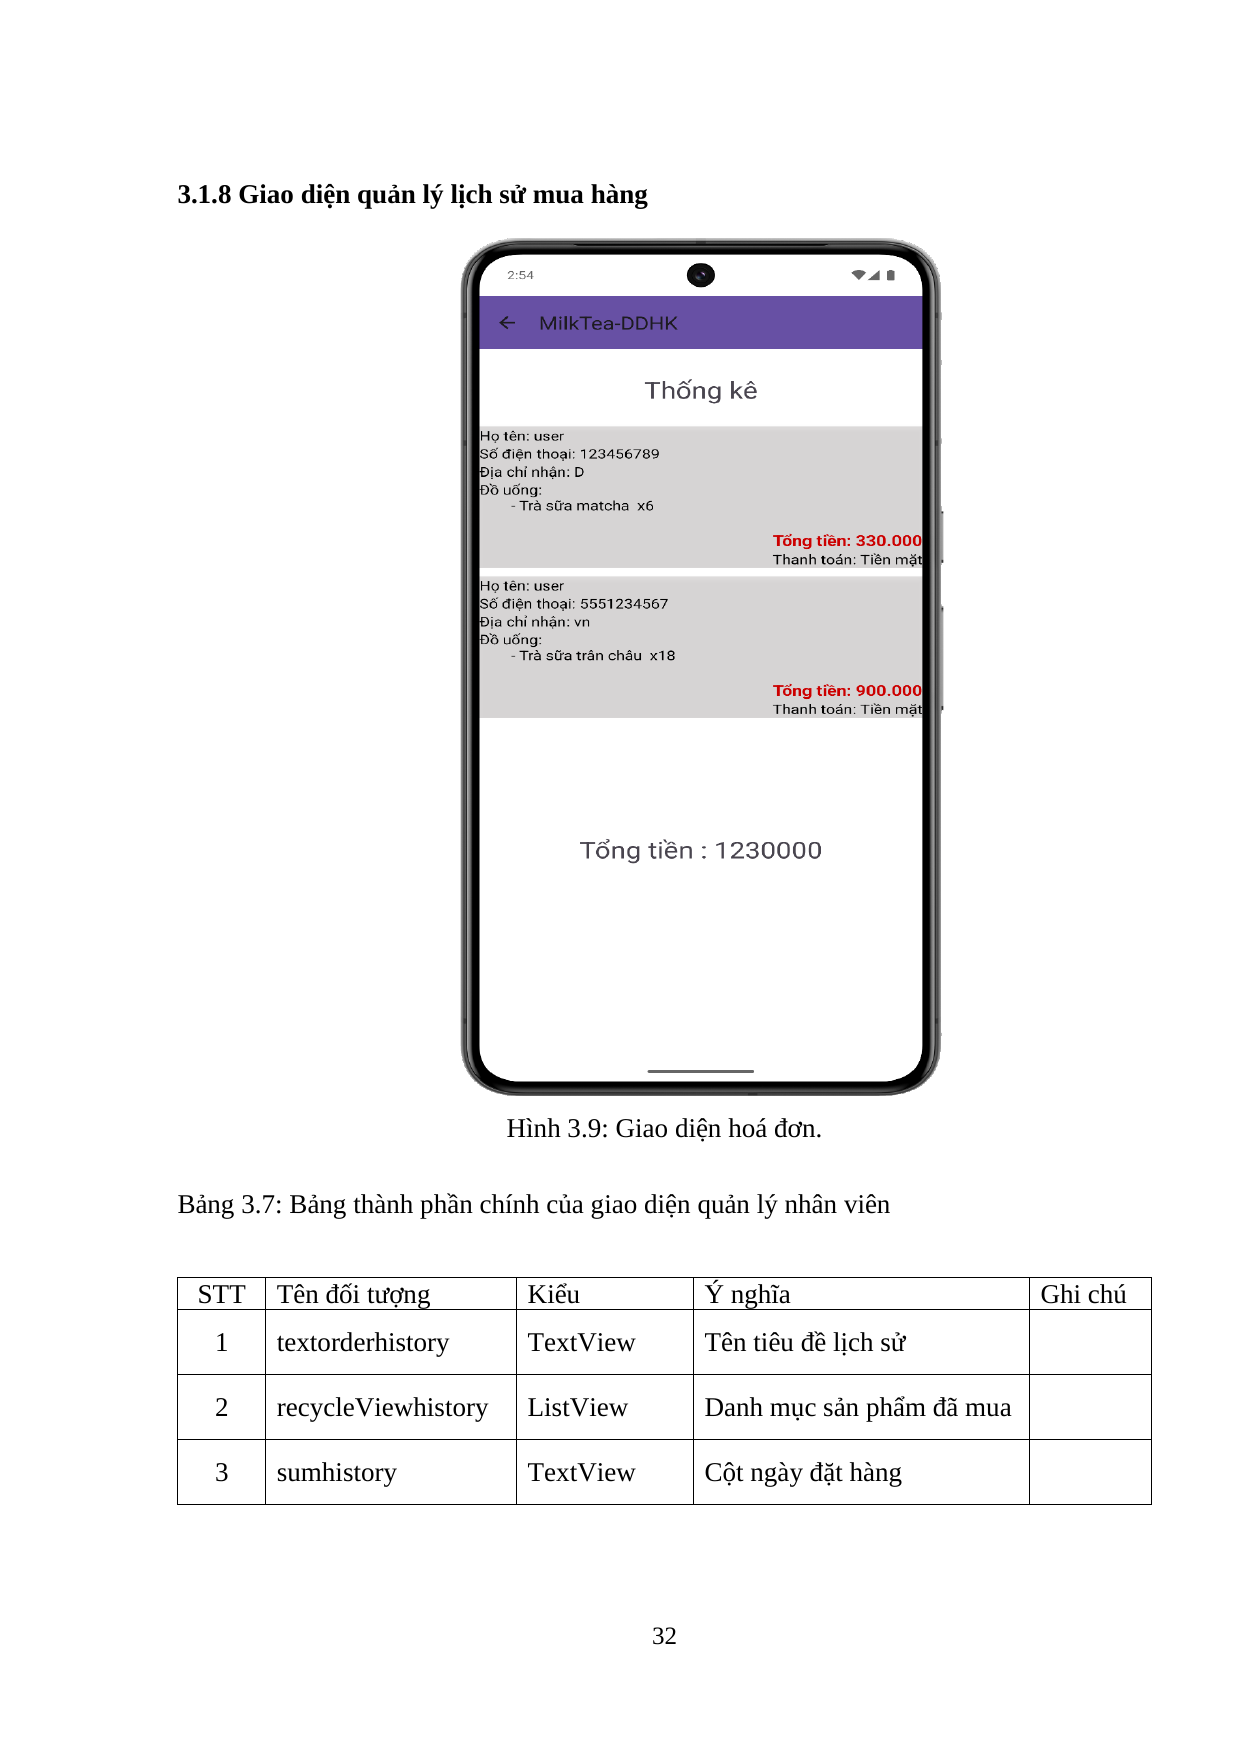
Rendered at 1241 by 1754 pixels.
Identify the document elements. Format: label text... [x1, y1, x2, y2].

table_cell textorderhistory [266, 1310, 516, 1374]
table_header Ý nghĩa [694, 1278, 1029, 1309]
table_cell [1030, 1440, 1151, 1504]
table_cell TextView [517, 1440, 693, 1504]
table_cell recycleViewhistory [266, 1375, 516, 1439]
table_cell ListView [517, 1375, 693, 1439]
table_cell 2 [178, 1375, 265, 1439]
table_cell Cột ngày đặt hàng [694, 1440, 1029, 1504]
table_cell [1030, 1310, 1151, 1374]
subtitle 3.1.8 Giao diện quản lý lịch sử mua hàng [177, 147, 1152, 209]
table_cell TextView [517, 1310, 693, 1374]
table_cell 3 [178, 1440, 265, 1504]
table_cell Tên tiêu đề lịch sử [694, 1310, 1029, 1374]
subtitle Hình 3.9: Giao diện hoá đơn. [177, 1112, 1152, 1143]
table_cell [1030, 1375, 1151, 1439]
table_header Ghi chú [1030, 1278, 1151, 1309]
table_cell sumhistory [266, 1440, 516, 1504]
subtitle Bảng 3.7: Bảng thành phần chính của giao diện quản lý nhân viên [177, 1188, 1152, 1219]
table_cell Danh mục sản phẩm đã mua [694, 1375, 1029, 1439]
table_header Tên đối tượng [266, 1278, 516, 1309]
picture [460, 238, 944, 1096]
table_header Kiểu [517, 1278, 693, 1309]
table_cell 1 [178, 1310, 265, 1374]
table_header STT [178, 1278, 265, 1309]
